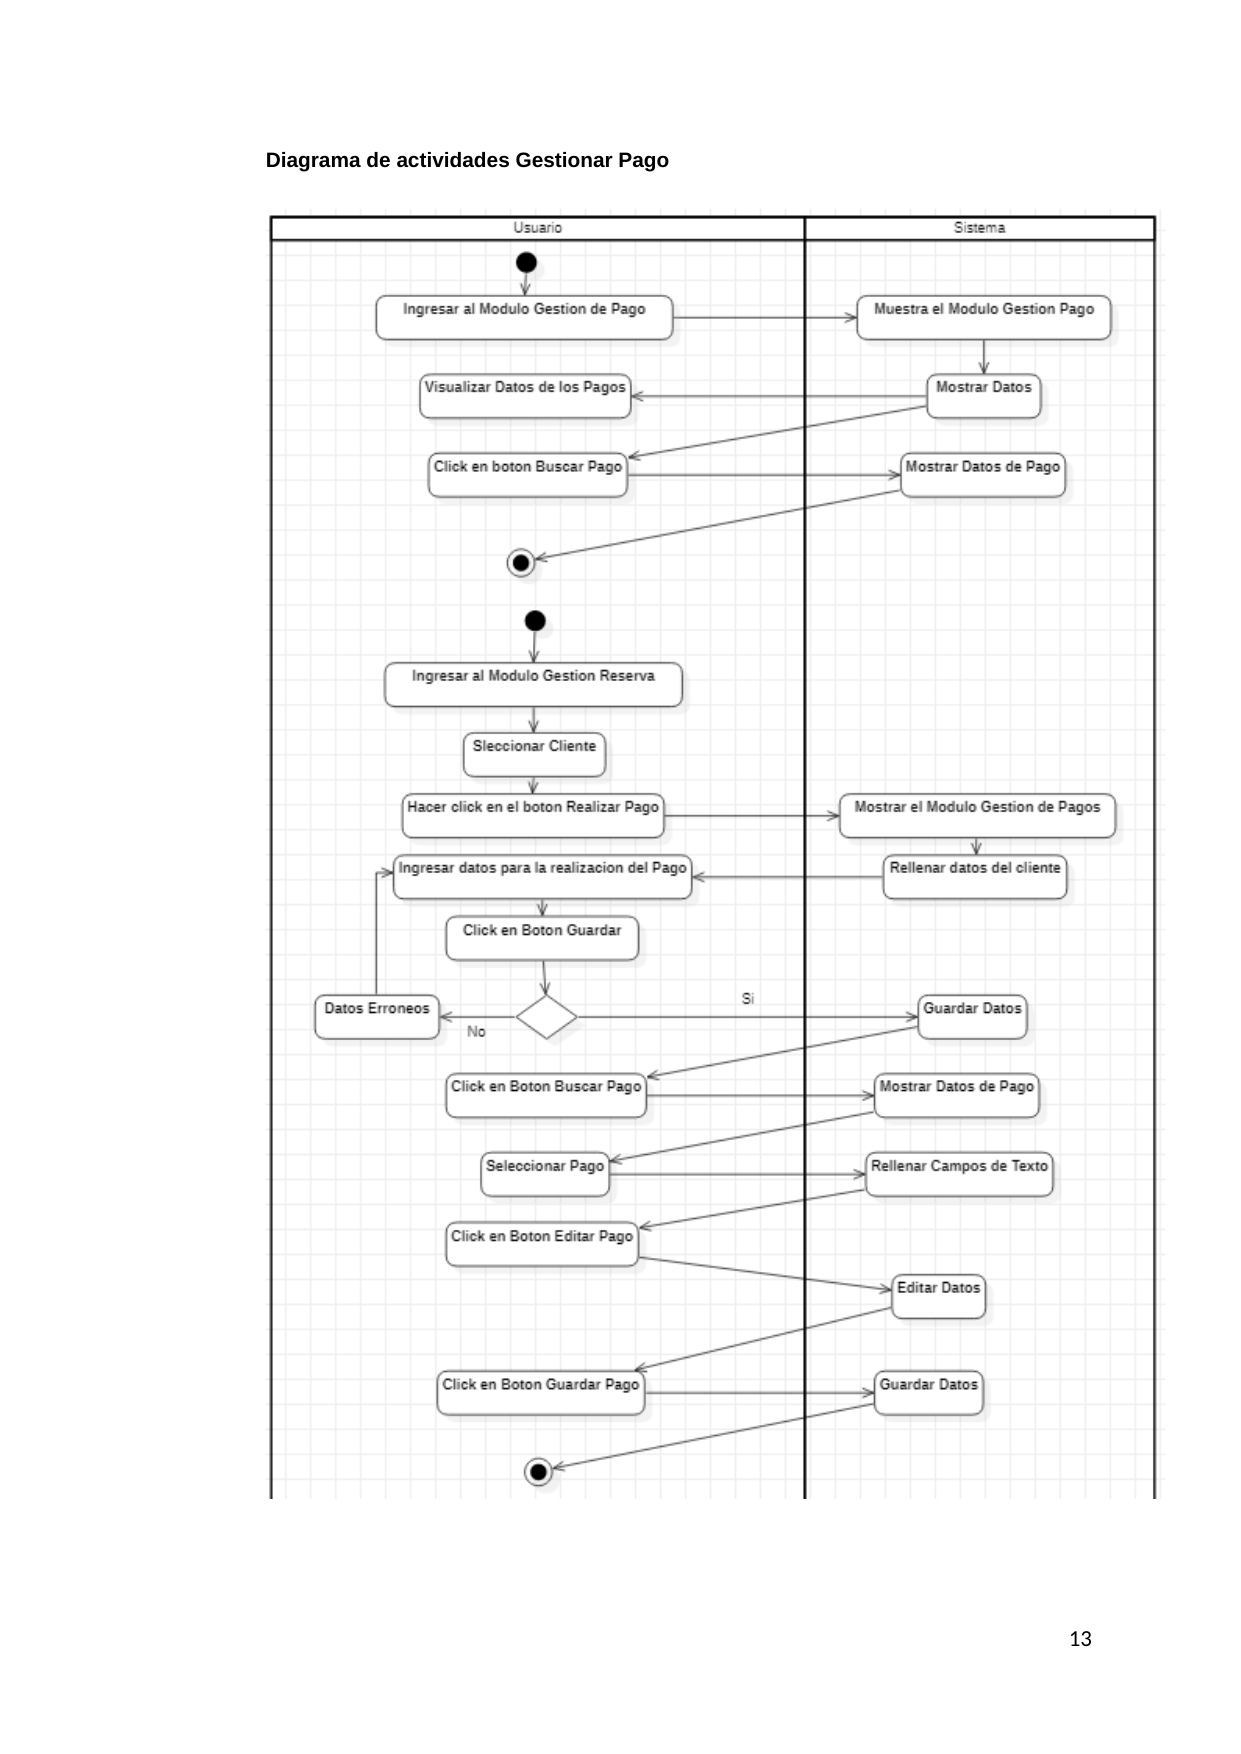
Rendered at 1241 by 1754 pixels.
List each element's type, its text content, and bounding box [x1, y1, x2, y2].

picture [265, 209, 1166, 1499]
text Diagrama de actividades Gestionar Pago [266, 148, 859, 172]
